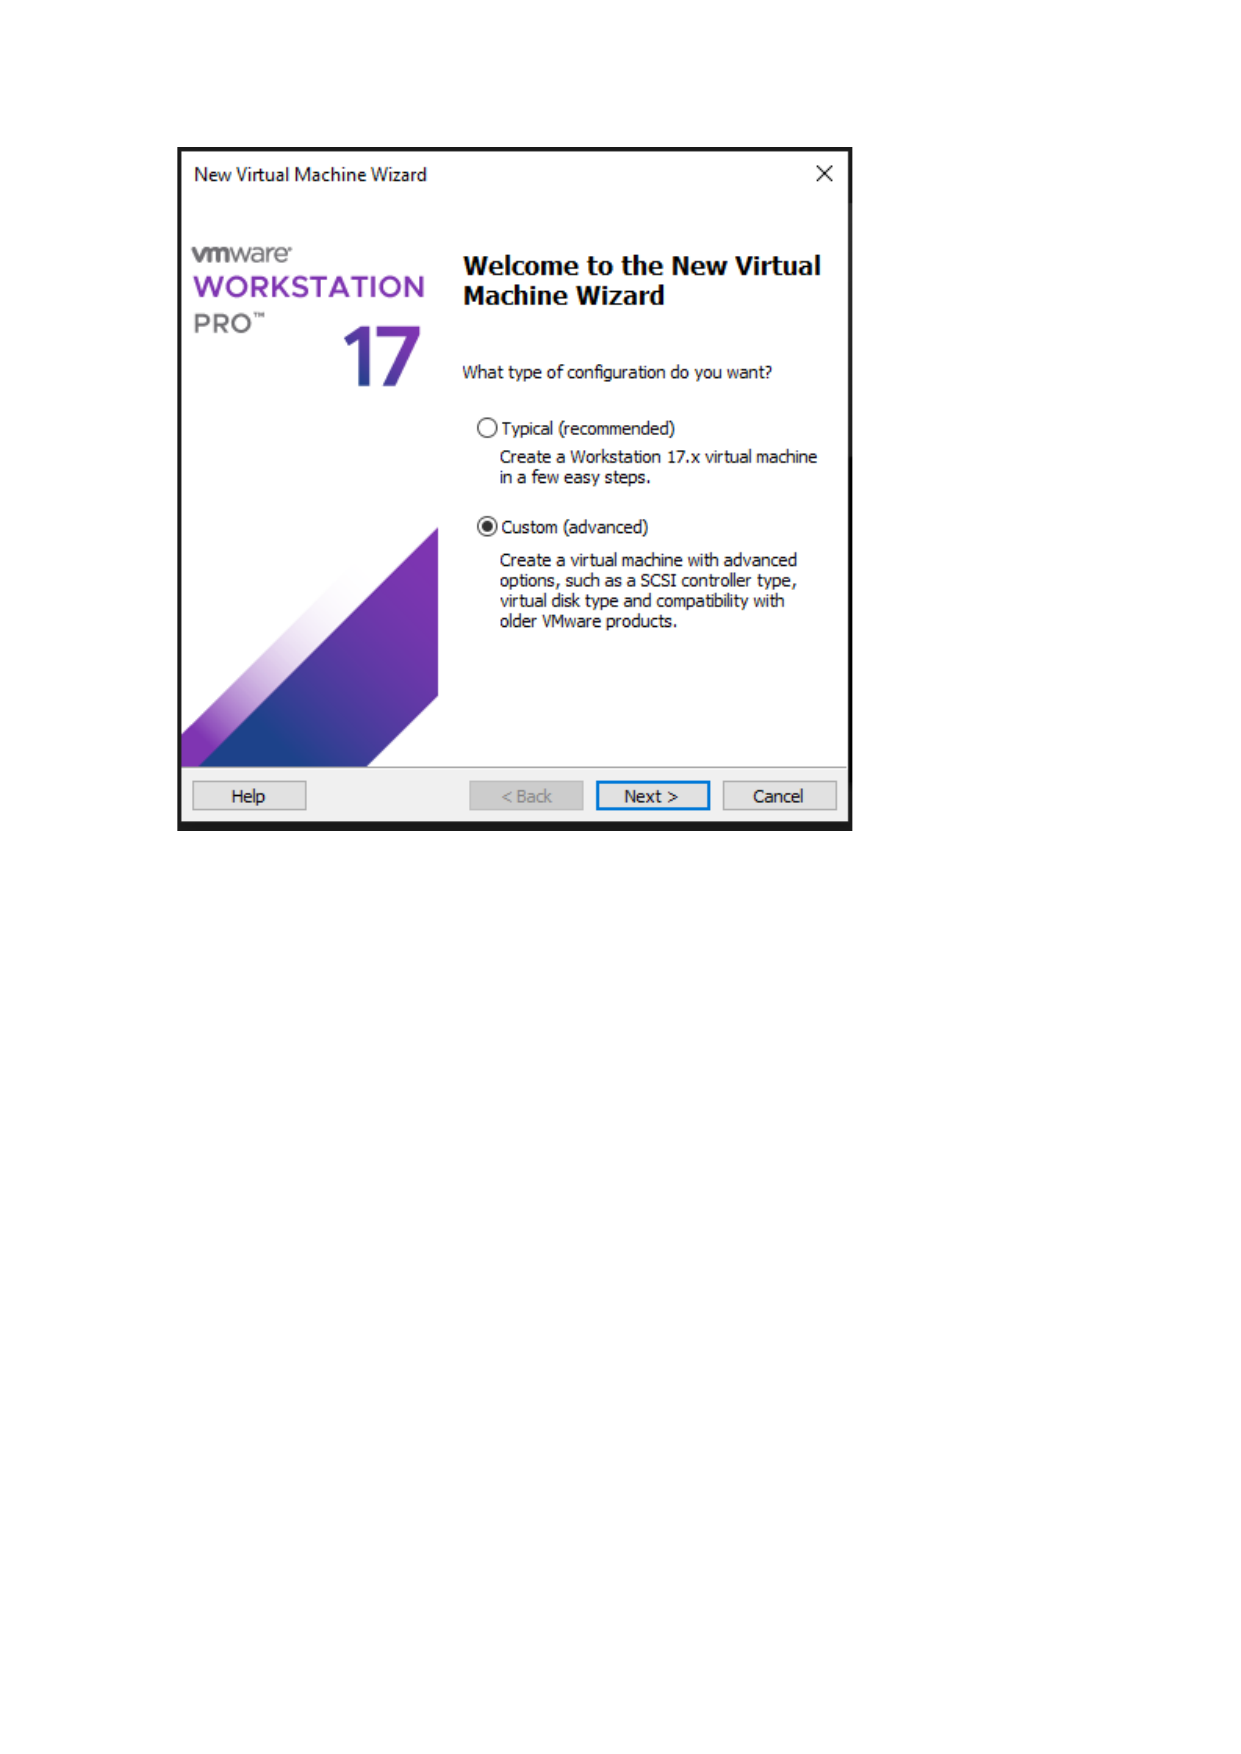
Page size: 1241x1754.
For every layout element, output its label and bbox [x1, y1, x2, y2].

picture [177, 147, 853, 831]
